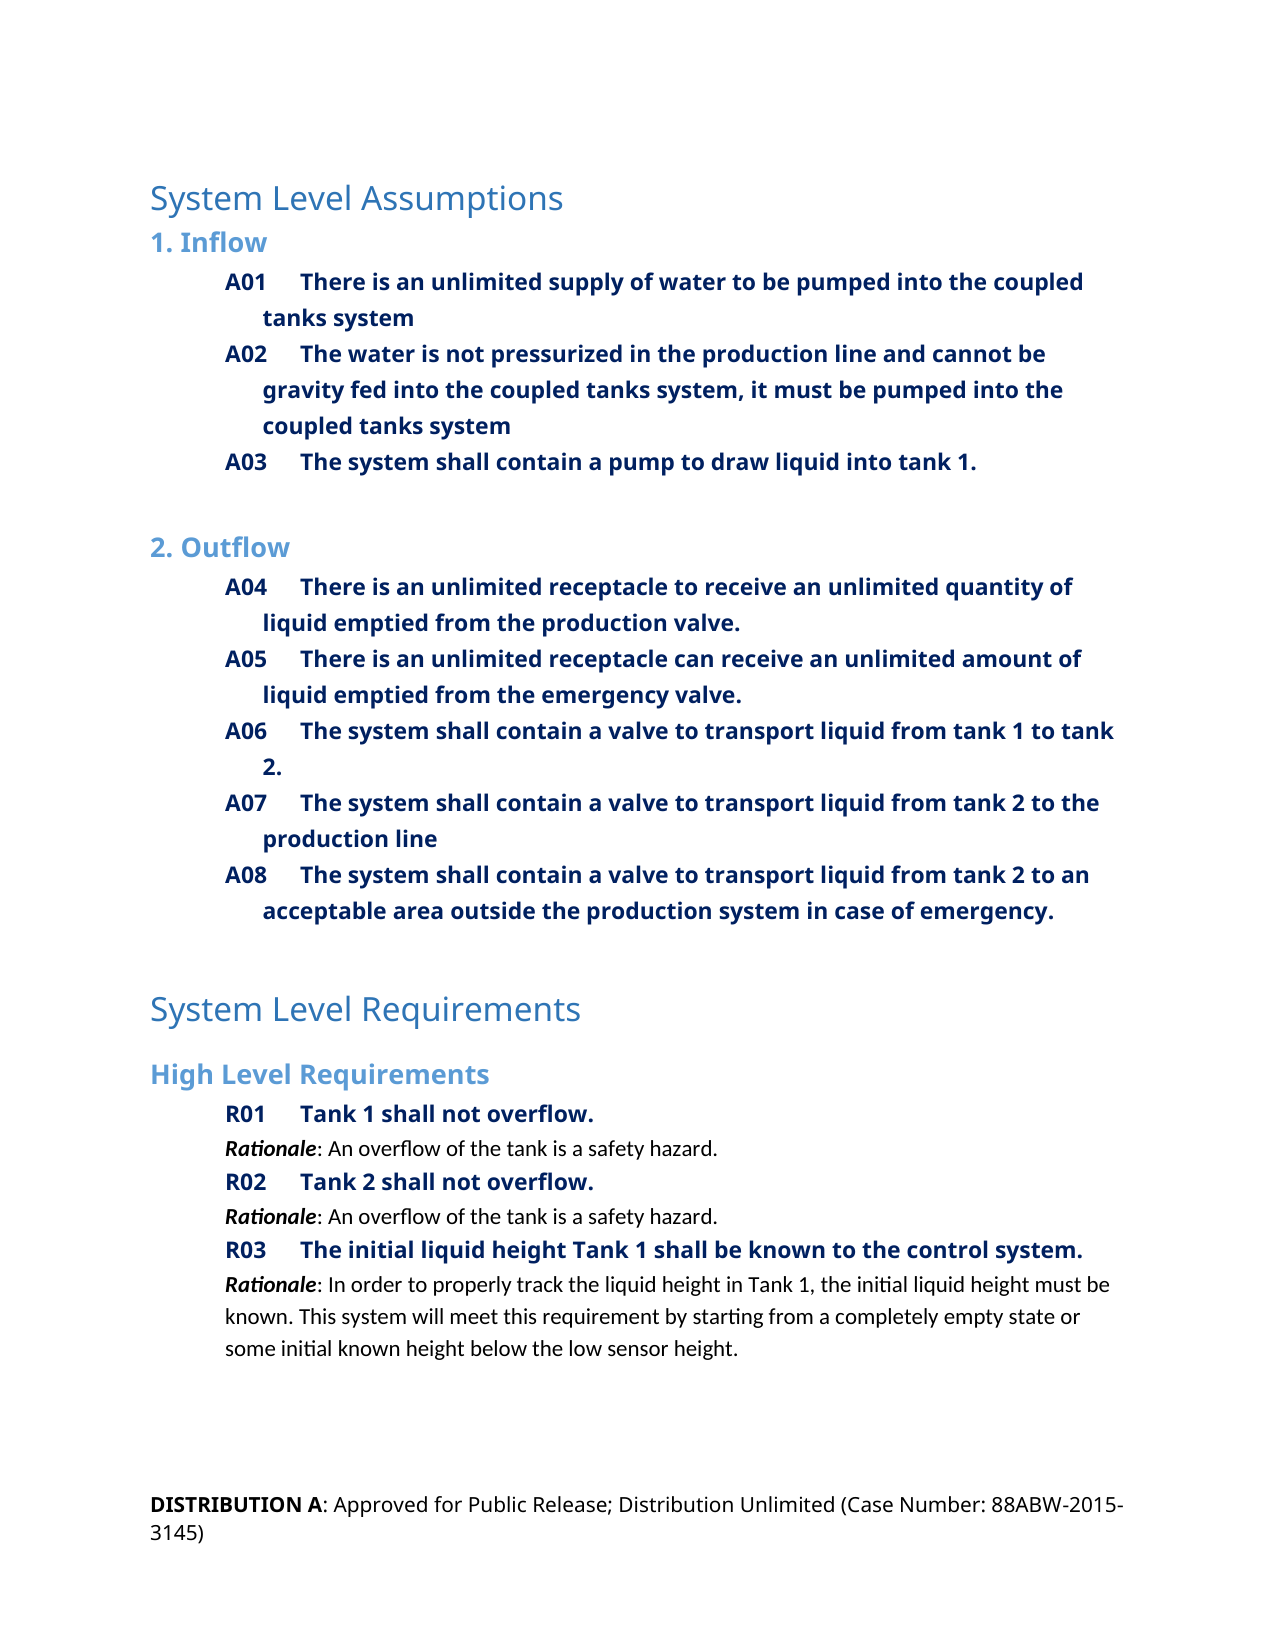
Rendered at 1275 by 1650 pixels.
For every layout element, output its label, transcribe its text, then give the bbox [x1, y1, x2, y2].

subtitle System Level Requirements [150, 986, 1125, 1031]
subtitle The system shall contain a valve to transport liquid from tank 1 to tank 2. [225, 715, 1125, 782]
subtitle There is an unlimited receptacle to receive an unlimited quantity of liquid emptied from the production valve. [225, 571, 1125, 638]
subtitle The water is not pressurized in the production line and cannot be gravity fed into the coupled tanks system, it must be pumped into the coupled tanks system [225, 338, 1125, 441]
subtitle Tank 2 shall not overflow. [225, 1166, 1125, 1197]
subtitle The initial liquid height Tank 1 shall be known to the control system. [225, 1234, 1125, 1266]
subtitle High Level Requirements [150, 1056, 1125, 1092]
subtitle Rationale: In order to properly track the liquid height in Tank 1, the initial liquid height must be known. This system will meet this requirement by starting from a completely empty state or some initial known height below the low sensor height. [225, 1270, 1125, 1363]
subtitle The system shall contain a pump to draw liquid into tank 1. [225, 446, 1125, 477]
subtitle System Level Assumptions [150, 175, 1125, 220]
subtitle The system shall contain a valve to transport liquid from tank 2 to the production line [225, 787, 1125, 854]
subtitle Tank 1 shall not overflow. [225, 1098, 1125, 1129]
subtitle Rationale: An overflow of the tank is a safety hazard. [225, 1134, 1125, 1162]
subtitle The system shall contain a valve to transport liquid from tank 2 to an acceptable area outside the production system in case of emergency. [225, 859, 1125, 926]
subtitle There is an unlimited receptacle can receive an unlimited amount of liquid emptied from the emergency valve. [225, 643, 1125, 710]
subtitle Rationale: An overflow of the tank is a safety hazard. [225, 1202, 1125, 1230]
subtitle There is an unlimited supply of water to be pumped into the coupled tanks system [225, 266, 1125, 333]
subtitle Inflow [150, 224, 1125, 261]
subtitle Outflow [150, 529, 1125, 566]
